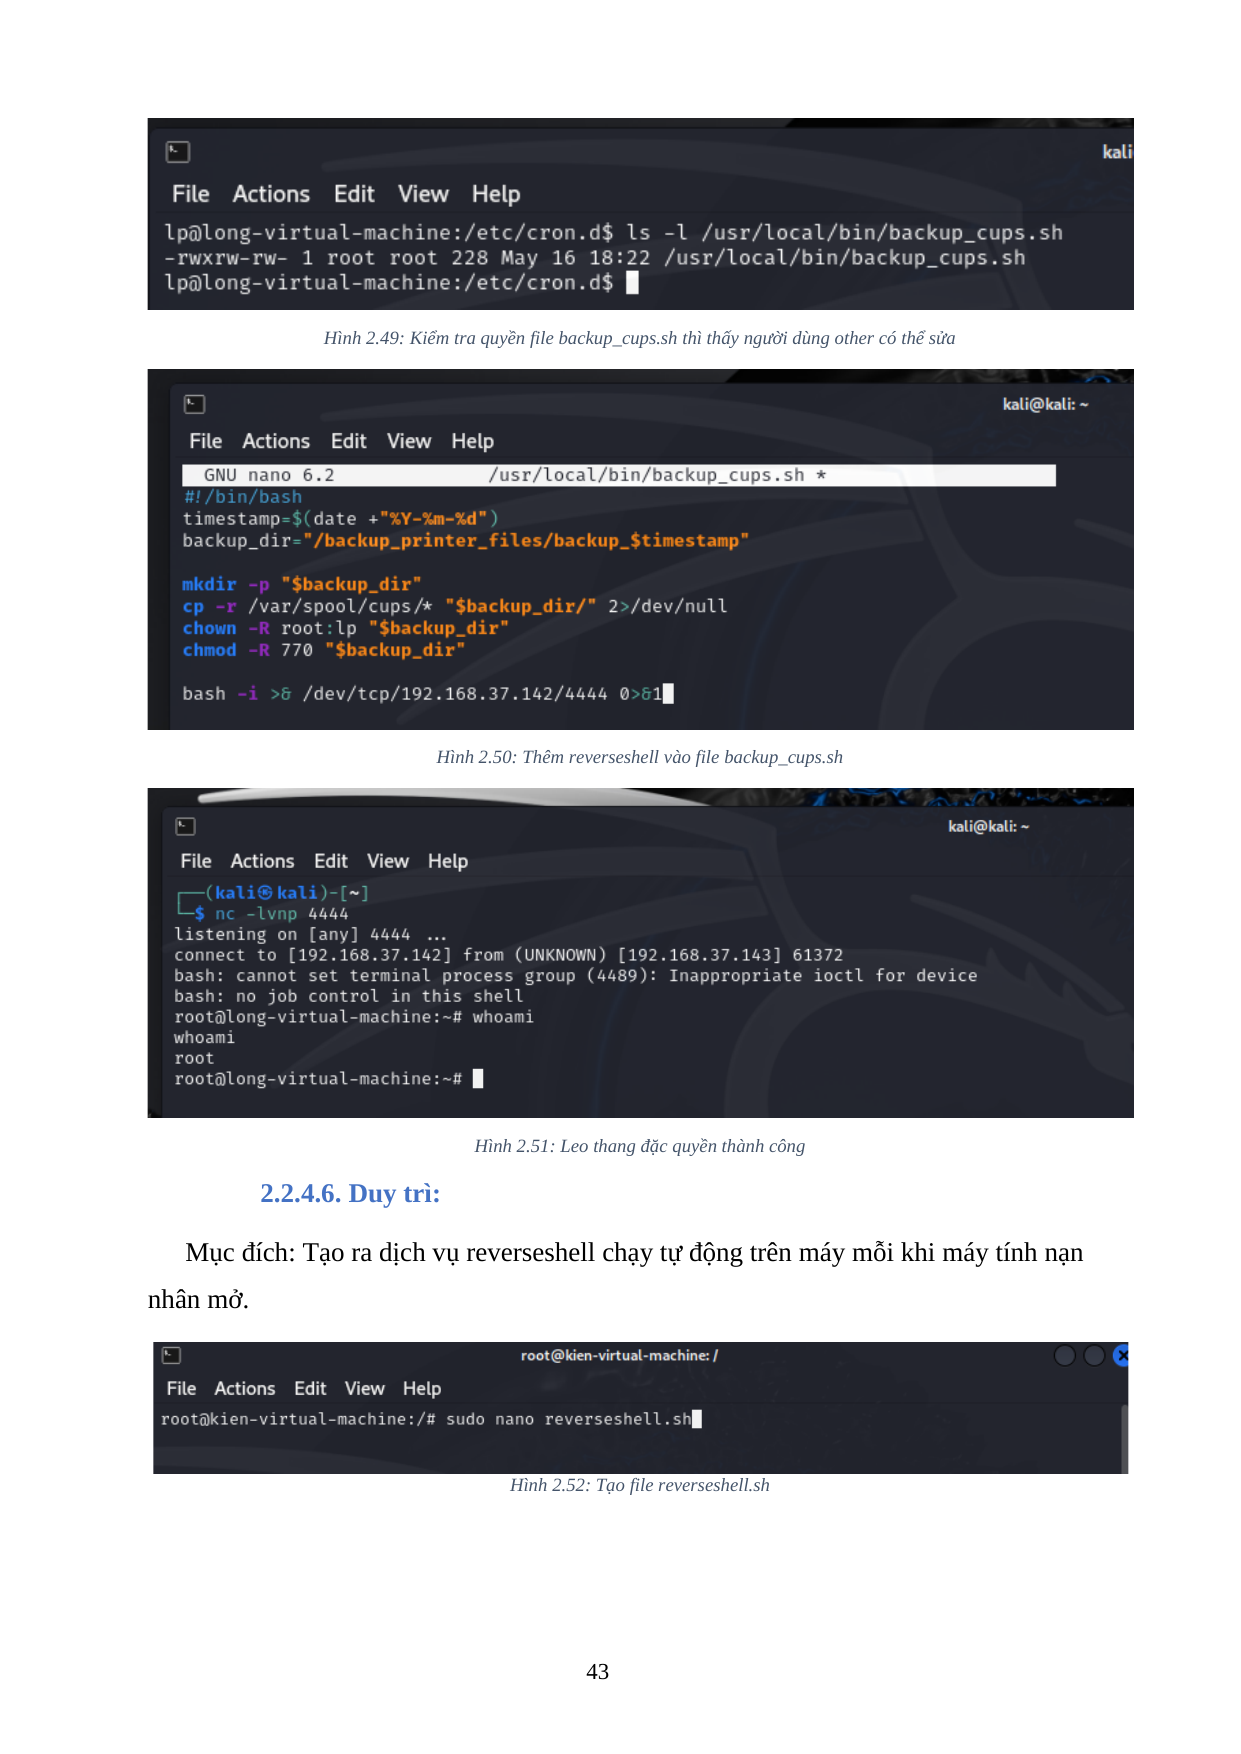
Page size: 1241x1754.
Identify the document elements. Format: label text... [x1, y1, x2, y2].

picture [147, 369, 1134, 730]
picture [147, 118, 1134, 310]
picture [153, 1342, 1129, 1474]
subtitle Duy trì: [260, 1177, 1134, 1208]
picture [147, 788, 1134, 1118]
list Mục đích: Tạo ra dịch vụ reverseshell chạy tự động trên máy mỗi khi máy tính nạn nhân mở. [148, 1236, 1134, 1314]
